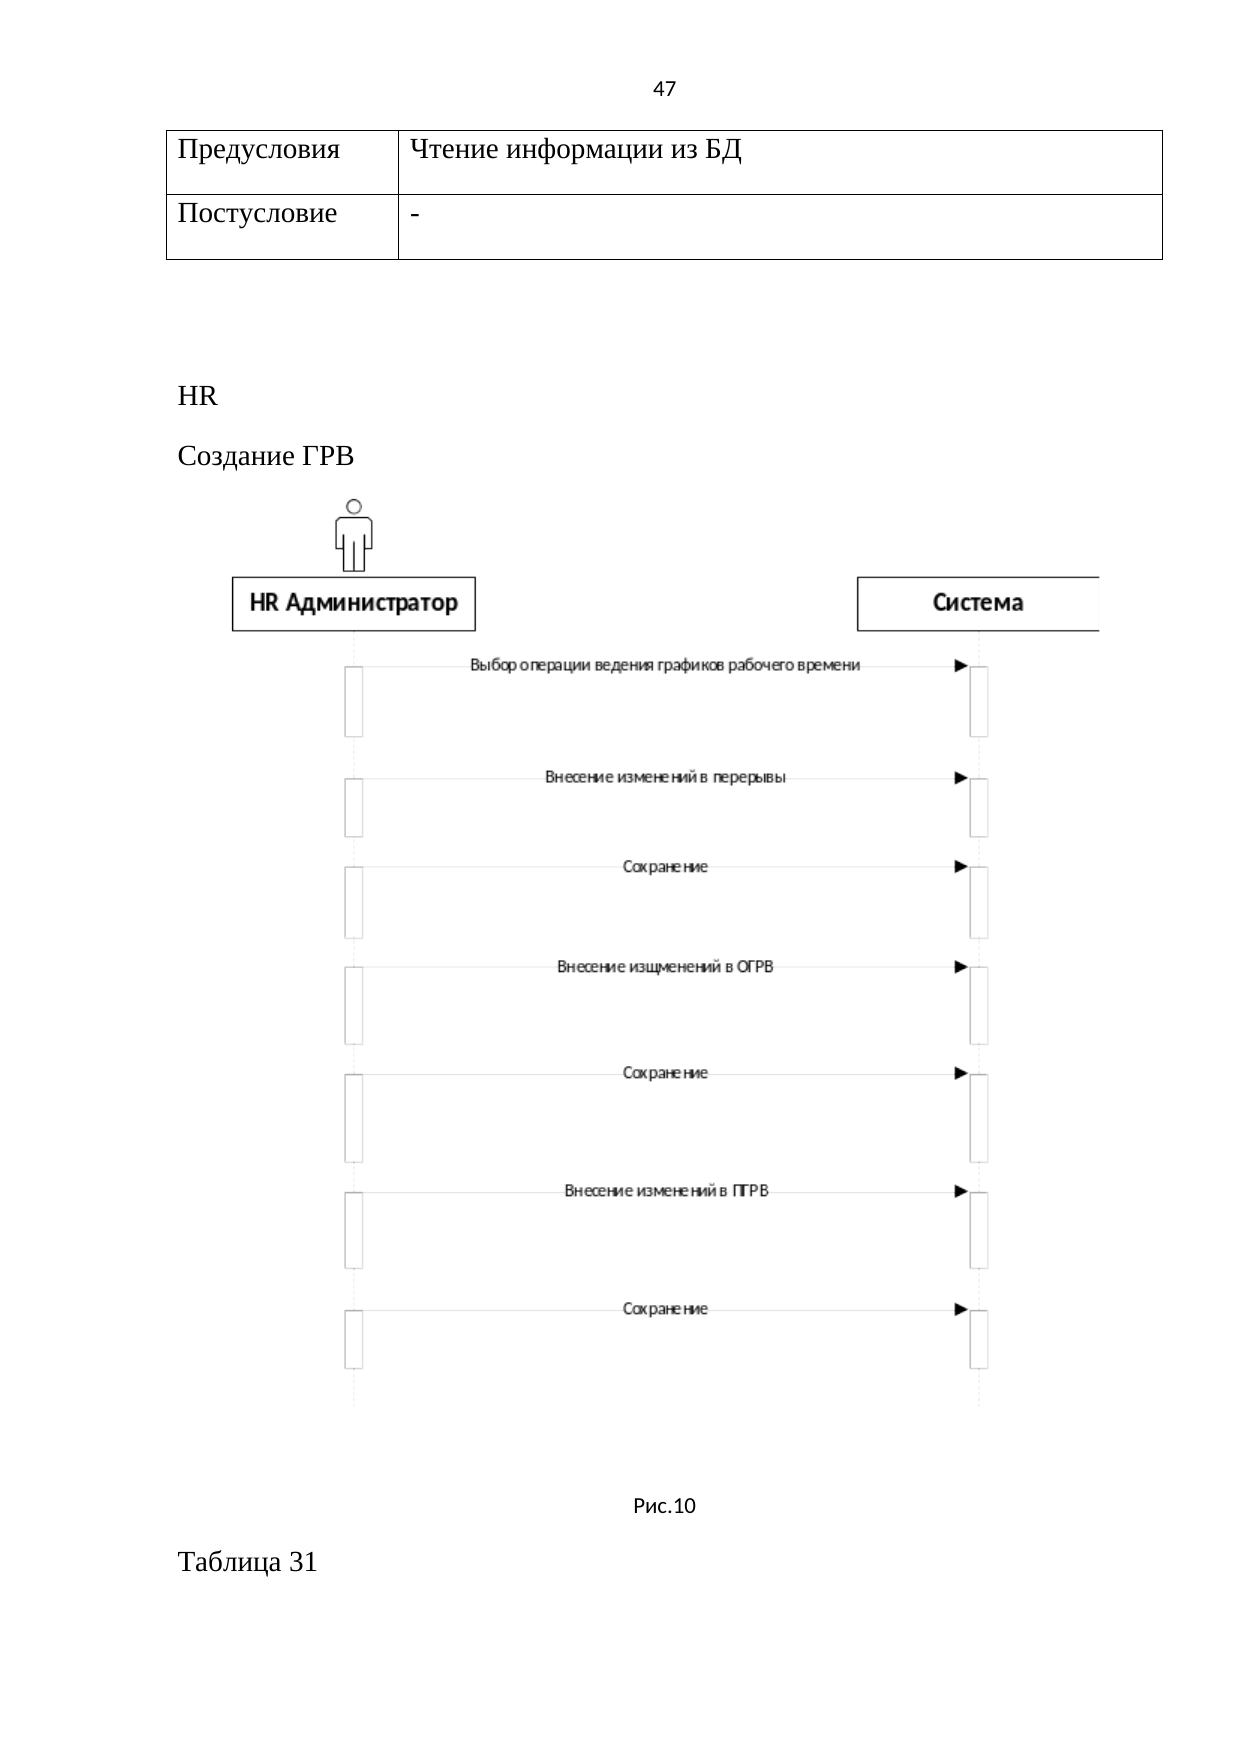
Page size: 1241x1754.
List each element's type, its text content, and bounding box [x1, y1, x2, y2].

table_cell - [399, 195, 1162, 258]
text Создание ГРВ [177, 438, 1152, 471]
table_cell Предусловия [167, 131, 398, 194]
text Таблица 31 [177, 1544, 1152, 1578]
text HR [177, 378, 1152, 412]
table_cell Постусловие [167, 195, 398, 258]
text Рис.10 [177, 1491, 1152, 1519]
table_cell Чтение информации из БД [399, 131, 1162, 194]
